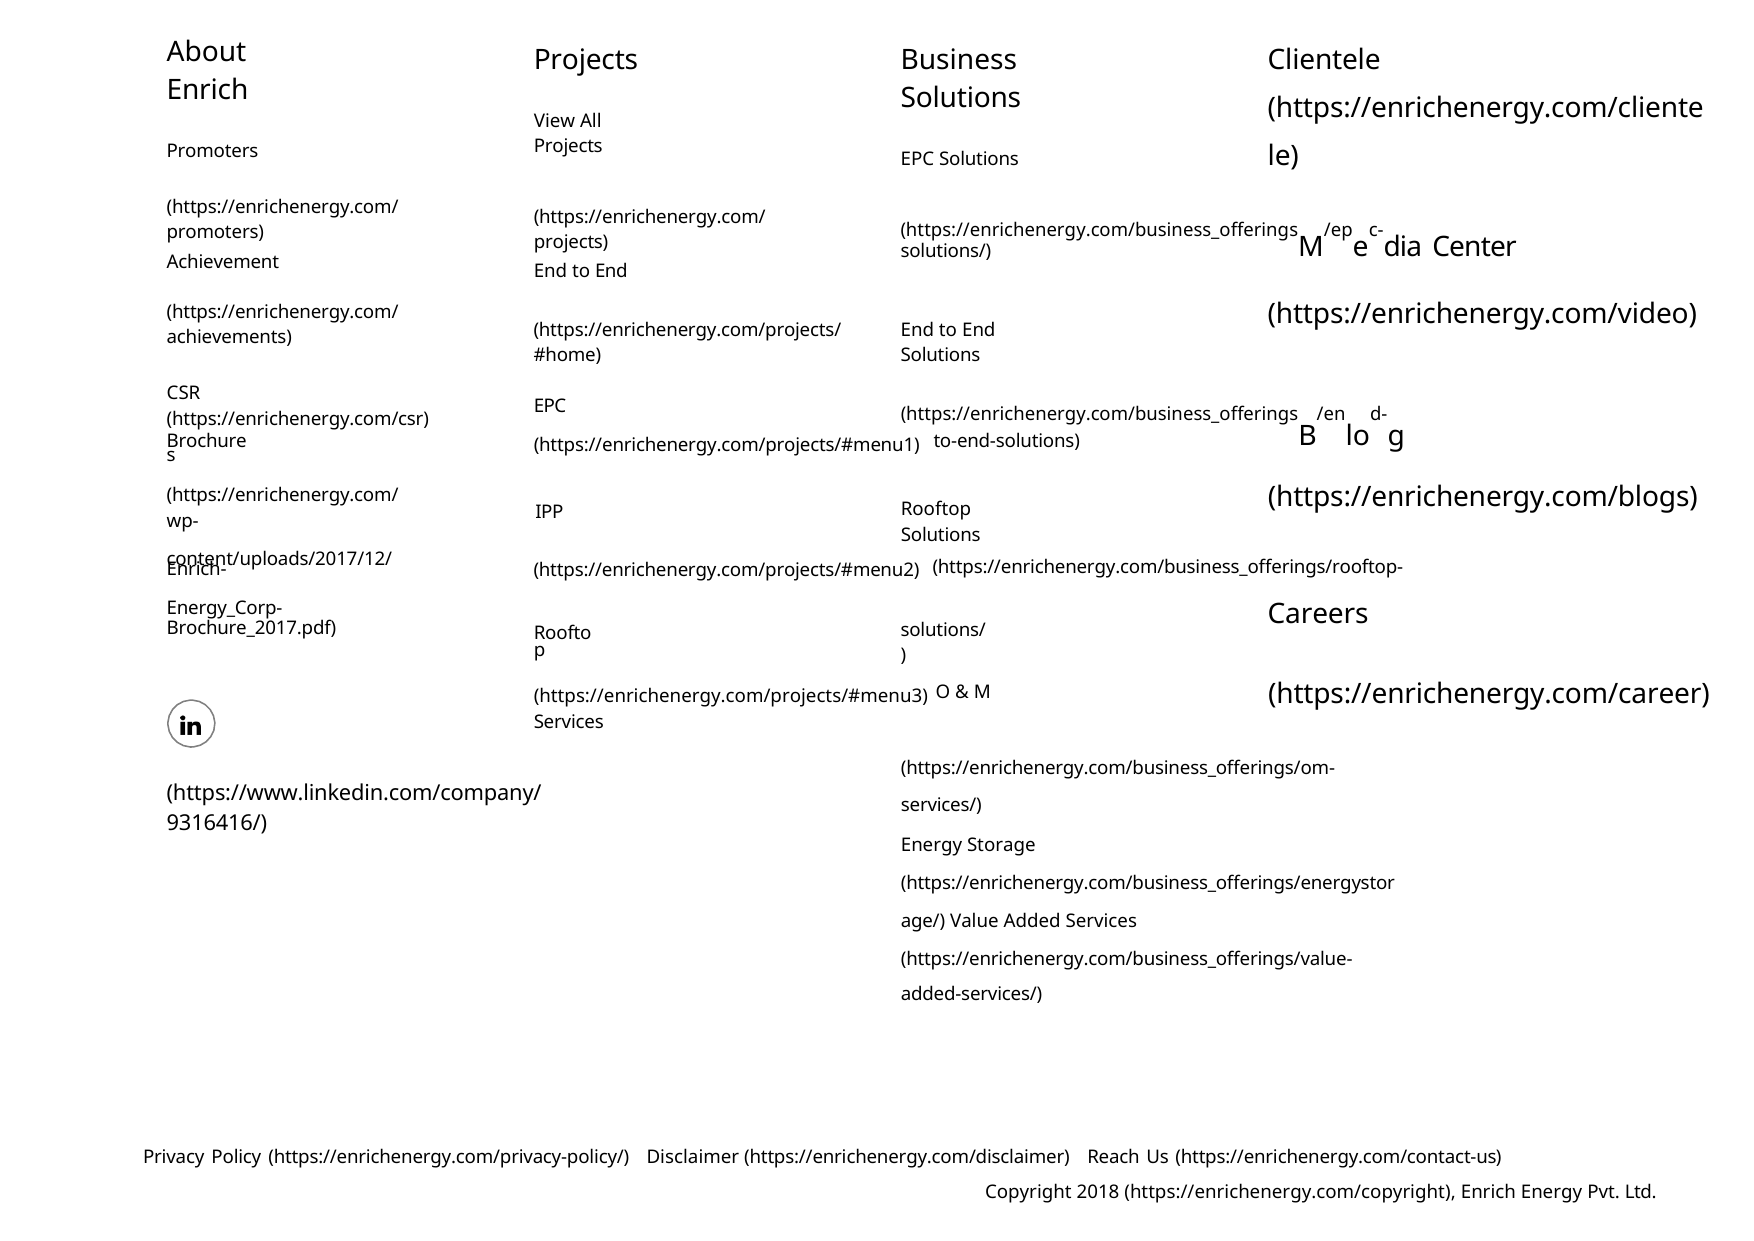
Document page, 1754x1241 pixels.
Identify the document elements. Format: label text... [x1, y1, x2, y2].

text Privacy Policy (https://enrichenergy.com/privacy-policy/) Disclaimer (https://enrichenergy.com/disclaimer) Reach Us (https://enrichenergy.com/contact-us) [143, 1143, 1710, 1169]
text View All Projects [533, 107, 675, 158]
text (https://enrichenergy.com/promoters) [166, 193, 470, 244]
text added-services/) [901, 984, 1710, 1004]
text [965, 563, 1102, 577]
text About Enrich [166, 31, 333, 108]
text (https://enrichenergy.com/projects/#home) [533, 316, 880, 367]
text IPP [456, 499, 564, 524]
picture [180, 715, 201, 735]
text (https://enrichenergy.com/business_offeringsM/epec-dia Center [900, 207, 1710, 244]
text (https://enrichenergy.com/blogs) [1268, 481, 1710, 513]
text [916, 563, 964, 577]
text (https://enrichenergy.com/projects/#menu1) to-end-solutions) [533, 436, 1710, 456]
text EPC [533, 392, 576, 418]
text (https://enrichenergy.com/business_offerings/om- services/) [901, 754, 1377, 817]
text solutions/) [900, 244, 1710, 260]
text EPC Solutions [900, 145, 1145, 171]
text (https://enrichenergy.com/wp- [166, 481, 414, 532]
text Rooftop Solutions [901, 496, 1051, 547]
subtitle Projects [533, 39, 675, 77]
text (https://www.linkedin.com/company/9316416/) [166, 777, 617, 837]
text content/uploads/2017/12/Enrich- [166, 556, 438, 578]
text CSR (https://enrichenergy.com/csr) [166, 380, 455, 431]
text (https://enrichenergy.com/video) [1267, 298, 1710, 330]
text End to End Solutions [900, 316, 1078, 367]
text Energy_Corp-Brochure_2017.pdf) [166, 598, 451, 638]
text Copyright 2018 (https://enrichenergy.com/copyright), Enrich Energy Pvt. Ltd. [985, 1178, 1710, 1204]
text Brochures [166, 436, 255, 464]
subtitle Business Solutions [900, 39, 1145, 116]
text Clientele (https://enrichenergy.com/clientele) [1267, 39, 1710, 174]
text End to End [533, 267, 818, 281]
text Rooftop [533, 626, 603, 660]
text Achievement [166, 257, 470, 271]
text (https://enrichenergy.com/achievements) [166, 298, 501, 349]
text solutions/) [900, 616, 989, 667]
subtitle Careers [1267, 598, 1710, 630]
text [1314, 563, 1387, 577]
text (https://enrichenergy.com/business_offeringsB/enlod-g [901, 392, 1710, 428]
text (https://enrichenergy.com/projects/#menu3) O & M Services [533, 678, 1030, 738]
text Promoters [166, 137, 333, 163]
text (https://enrichenergy.com/projects) [533, 203, 818, 254]
text Energy Storage (https://enrichenergy.com/business_offerings/energystorage/) Value Added Services (https://enrichenergy.com/business_offerings/value- [901, 831, 1405, 971]
text (https://enrichenergy.com/career) [1268, 678, 1710, 710]
